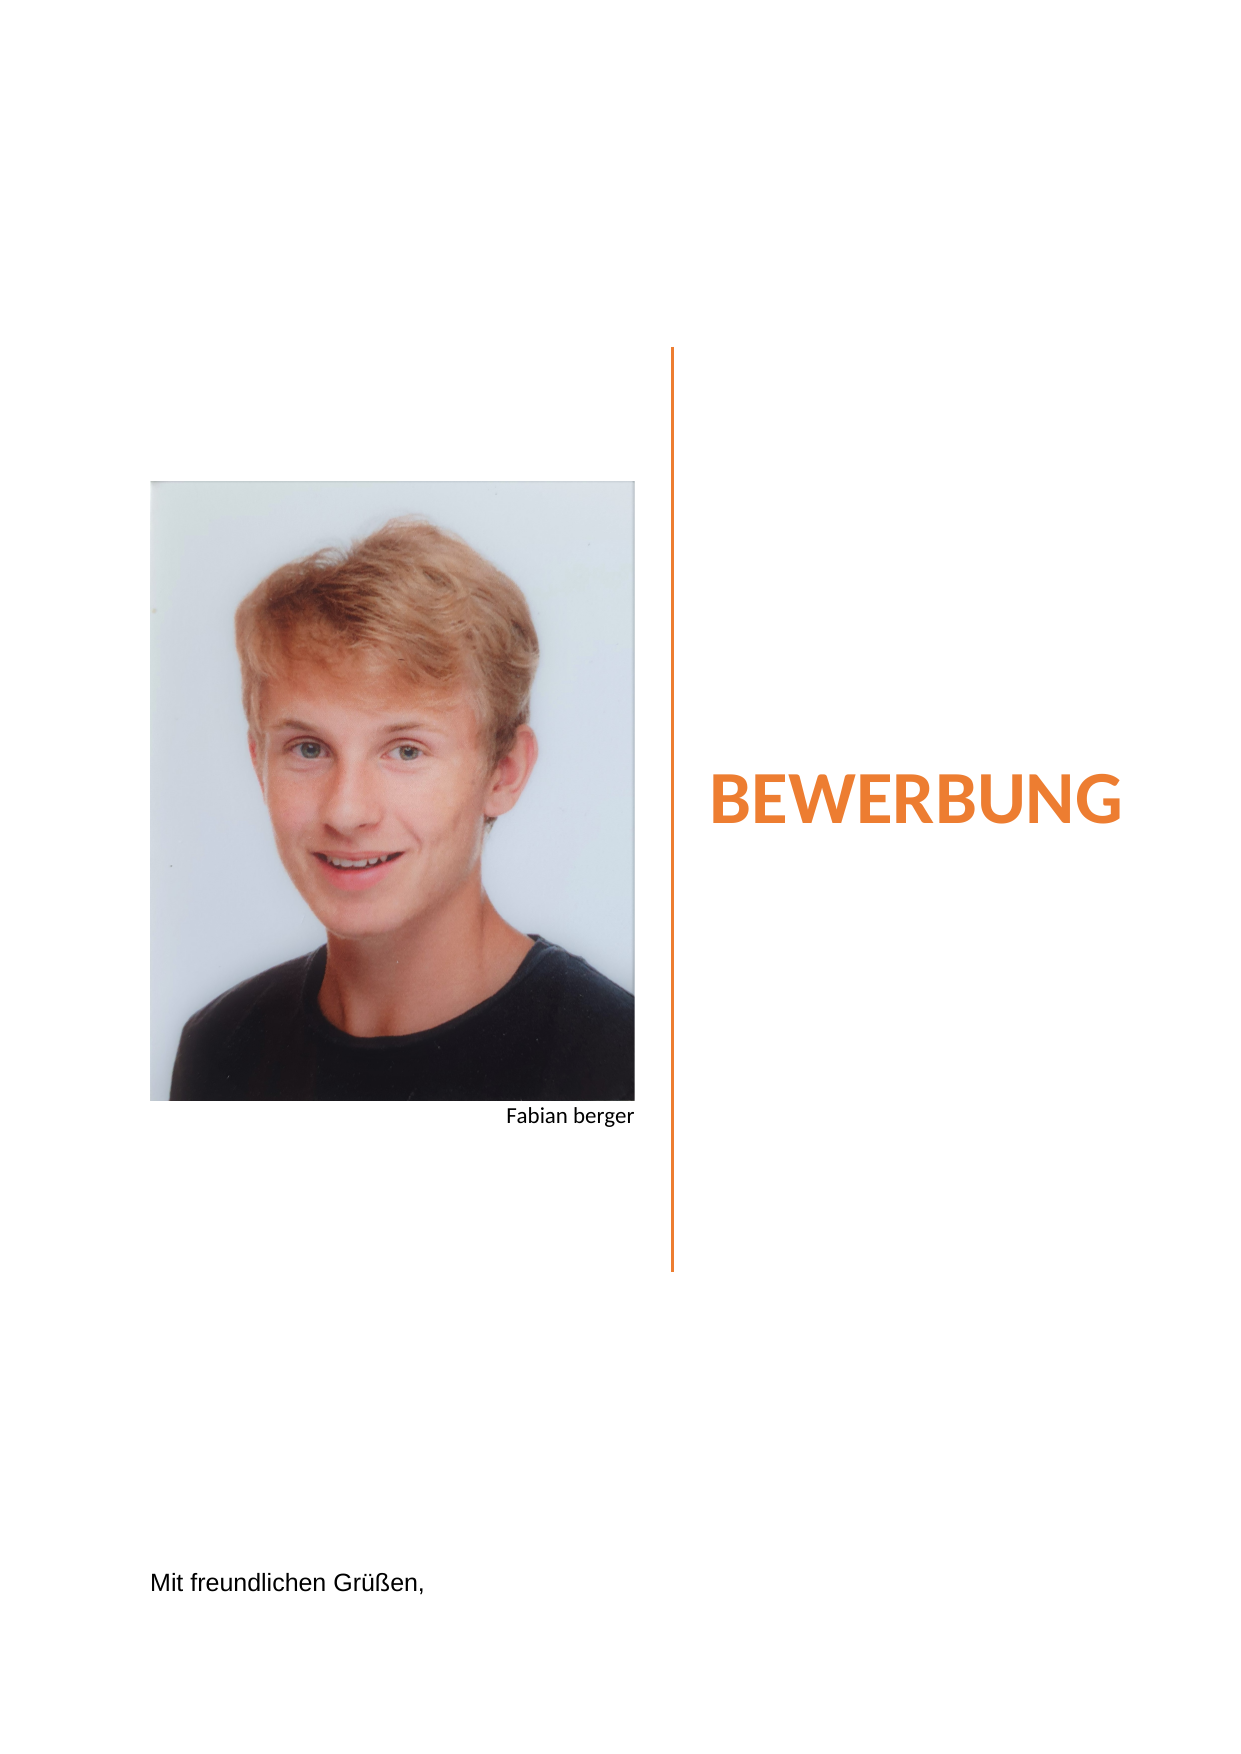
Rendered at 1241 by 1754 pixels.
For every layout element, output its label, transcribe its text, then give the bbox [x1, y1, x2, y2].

text Mit freundlichen Grüßen, [150, 1568, 1090, 1598]
picture [150, 481, 635, 1101]
